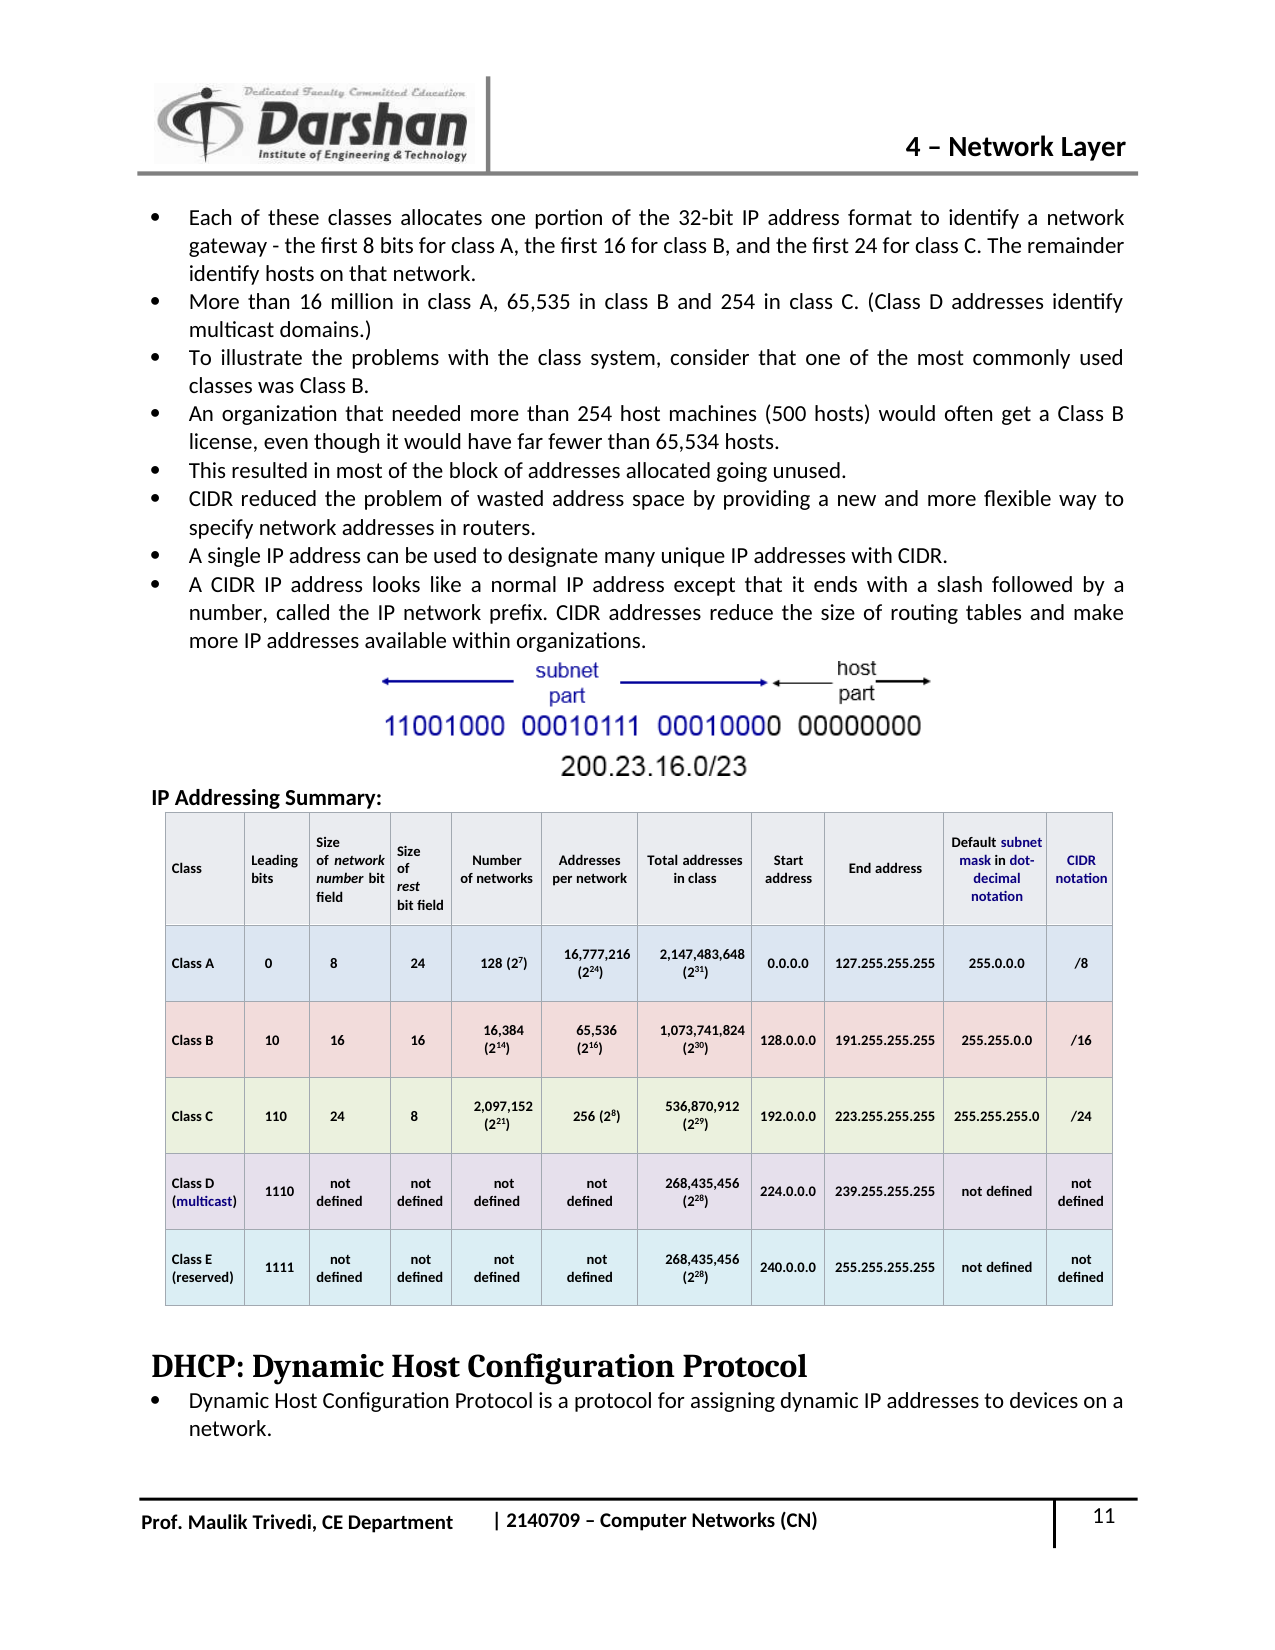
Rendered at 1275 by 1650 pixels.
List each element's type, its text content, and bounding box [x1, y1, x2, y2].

table_cell 255.0.0.0 [944, 926, 1046, 1001]
table_cell Class A [166, 926, 244, 1001]
table_cell not defined [944, 1230, 1046, 1305]
list To illustrate the problems with the class system, consider that one of the most commonly used classes was Class B. [151, 343, 1126, 399]
table_header Class [166, 813, 244, 924]
table_cell 536,870,912 (229) [638, 1078, 751, 1153]
table_cell not defined [1047, 1154, 1112, 1229]
table_cell not defined [452, 1154, 541, 1229]
table_header Leading bits [245, 813, 309, 924]
table_header Size of network number bit field [310, 813, 390, 924]
table_cell 16,384 (214) [452, 1002, 541, 1077]
table_cell /8 [1047, 926, 1112, 1001]
table_header Size of rest bit field [391, 813, 451, 924]
list CIDR reduced the problem of wasted address space by providing a new and more flexible way to specify network addresses in routers. [151, 484, 1126, 541]
table_cell 8 [310, 926, 390, 1001]
table_cell not defined [1047, 1230, 1112, 1305]
table_cell not defined [391, 1230, 451, 1305]
table_cell 16 [310, 1002, 390, 1077]
table_cell /16 [1047, 1002, 1112, 1077]
table_header Total addresses in class [638, 813, 751, 924]
table_cell 1111 [245, 1230, 309, 1305]
list Each of these classes allocates one portion of the 32-bit IP address format to identify a network gateway - the first 8 bits for class A, the first 16 for class B, and the first 24 for class C. The remainder identify hosts on that network. [151, 203, 1126, 287]
table_cell 239.255.255.255 [825, 1154, 943, 1229]
table_cell 255.255.255.255 [825, 1230, 943, 1305]
table_cell 1110 [245, 1154, 309, 1229]
table_cell 128.0.0.0 [752, 1002, 824, 1077]
table_cell not defined [391, 1154, 451, 1229]
table_cell not defined [310, 1230, 390, 1305]
table_cell not defined [944, 1154, 1046, 1229]
table_header Default subnet mask in dot- decimal notation [944, 813, 1046, 924]
list This resulted in most of the block of addresses allocated going unused. [151, 456, 1214, 484]
table_cell not defined [542, 1230, 637, 1305]
list More than 16 million in class A, 65,535 in class B and 254 in class C. (Class D addresses identify multicast domains.) [151, 287, 1126, 343]
table_cell 1,073,741,824 (230) [638, 1002, 751, 1077]
list A CIDR IP address looks like a normal IP address except that it ends with a slash followed by a number, called the IP network prefix. CIDR addresses reduce the size of routing tables and make more IP addresses available within organizations. [151, 570, 1126, 654]
table_cell 268,435,456 (228) [638, 1230, 751, 1305]
table_cell 0 [245, 926, 309, 1001]
table_cell 16 [391, 1002, 451, 1077]
picture [154, 83, 475, 164]
subtitle DHCP: Dynamic Host Configuration Protocol [151, 1348, 1214, 1386]
table_cell Class B [166, 1002, 244, 1077]
picture [381, 661, 931, 776]
table_cell 268,435,456 (228) [638, 1154, 751, 1229]
table_cell 255.255.0.0 [944, 1002, 1046, 1077]
table_cell /24 [1047, 1078, 1112, 1153]
table_header CIDR notation [1047, 813, 1112, 924]
table_header Start address [752, 813, 824, 924]
list An organization that needed more than 254 host machines (500 hosts) would often get a Class B license, even though it would have far fewer than 65,534 hosts. [151, 399, 1126, 456]
table_cell 10 [245, 1002, 309, 1077]
table_cell 256 (28) [542, 1078, 637, 1153]
table_cell 255.255.255.0 [944, 1078, 1046, 1153]
table_cell 0.0.0.0 [752, 926, 824, 1001]
table_cell 24 [310, 1078, 390, 1153]
table_cell 224.0.0.0 [752, 1154, 824, 1229]
table_cell 2,097,152 (221) [452, 1078, 541, 1153]
table_cell Class D (multicast) [166, 1154, 244, 1229]
table_cell not defined [310, 1154, 390, 1229]
table_cell 2,147,483,648 (231) [638, 926, 751, 1001]
table_cell 240.0.0.0 [752, 1230, 824, 1305]
table_cell 127.255.255.255 [825, 926, 943, 1001]
table_cell 191.255.255.255 [825, 1002, 943, 1077]
table_cell 110 [245, 1078, 309, 1153]
table_cell 128 (27) [452, 926, 541, 1001]
table_cell Class C [166, 1078, 244, 1153]
table_header End address [825, 813, 943, 924]
table_cell Class E (reserved) [166, 1230, 244, 1305]
table_cell 223.255.255.255 [825, 1078, 943, 1153]
table_header Addresses per network [542, 813, 637, 924]
table_cell not defined [452, 1230, 541, 1305]
table_cell 8 [391, 1078, 451, 1153]
table_cell 24 [391, 926, 451, 1001]
table_cell 192.0.0.0 [752, 1078, 824, 1153]
table_cell 16,777,216 (224) [542, 926, 637, 1001]
list A single IP address can be used to designate many unique IP addresses with CIDR. [151, 541, 1214, 570]
table_cell not defined [542, 1154, 637, 1229]
table_cell 65,536 (216) [542, 1002, 637, 1077]
table_header Number of networks [452, 813, 541, 924]
list Dynamic Host Configuration Protocol is a protocol for assigning dynamic IP addresses to devices on a network. [151, 1386, 1126, 1442]
